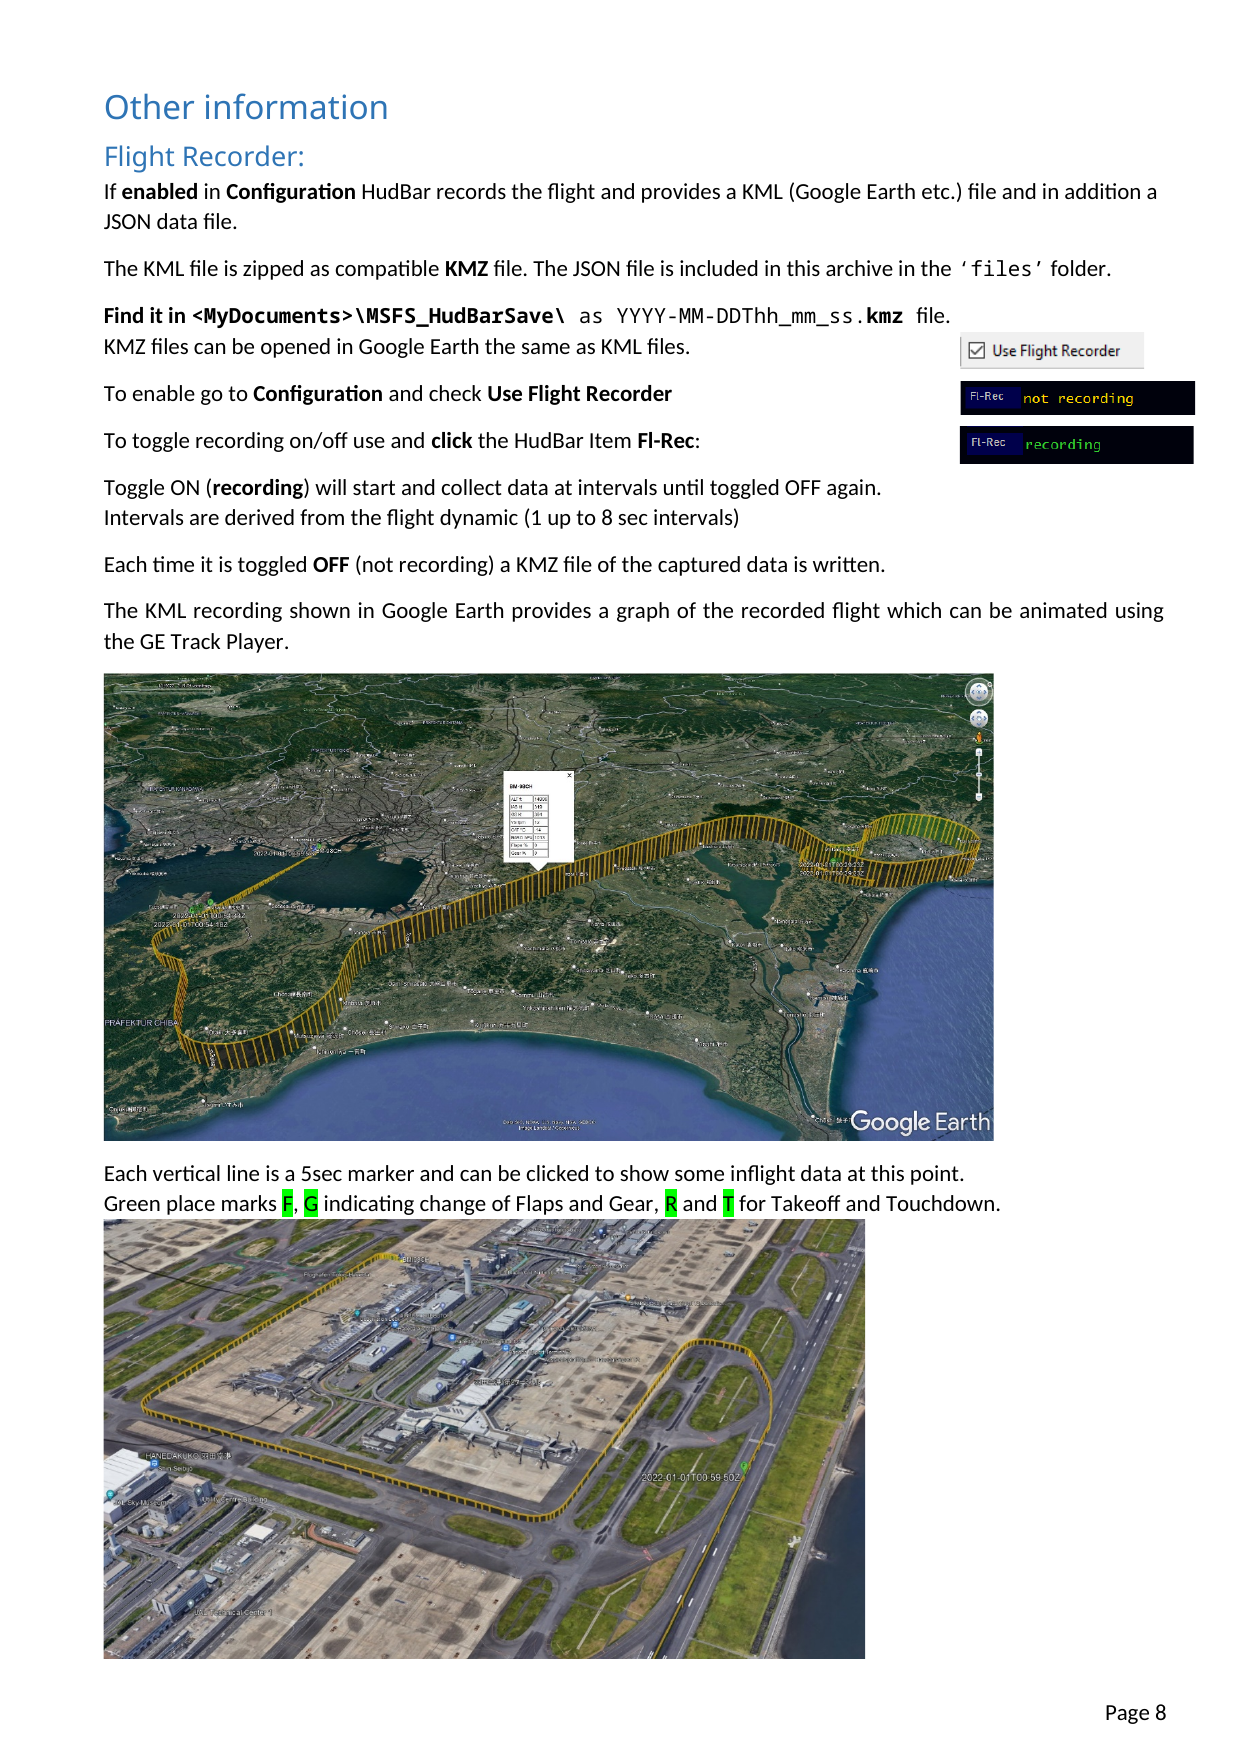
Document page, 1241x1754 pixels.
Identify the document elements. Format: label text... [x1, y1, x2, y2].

text Each time it is toggled OFF (not recording) a KMZ file of the captured data is written. [103, 550, 1167, 578]
picture [960, 332, 1145, 369]
text To enable go to Configuration and check Use Flight Recorder [103, 379, 1167, 407]
subtitle Other information [103, 84, 1167, 129]
picture [960, 381, 1196, 415]
text Find it in <MyDocuments>\MSFS_HudBarSave\ as YYYY-MM-DDThh_mm_ss.kmz file. KMZ files can be opened in Google Earth the same as KML files. [103, 301, 1167, 360]
picture [103, 673, 994, 1141]
subtitle Flight Recorder: [103, 137, 1167, 174]
picture [959, 426, 1194, 464]
picture [103, 1219, 866, 1659]
text Toggle ON (recording) will start and collect data at intervals until toggled OFF again. Intervals are derived from the flight dynamic (1 up to 8 sec intervals) [103, 473, 1167, 531]
text The KML recording shown in Google Earth provides a graph of the recorded flight which can be animated using the GE Track Player. [103, 597, 1167, 655]
text The KML file is zipped as compatible KMZ file. The JSON file is included in this archive in the ‘files’ folder. [103, 254, 1167, 282]
text To toggle recording on/off use and click the HudBar Item Fl-Rec: [103, 426, 959, 454]
text If enabled in Configuration HudBar records the flight and provides a KML (Google Earth etc.) file and in addition a JSON data file. [103, 177, 1167, 235]
